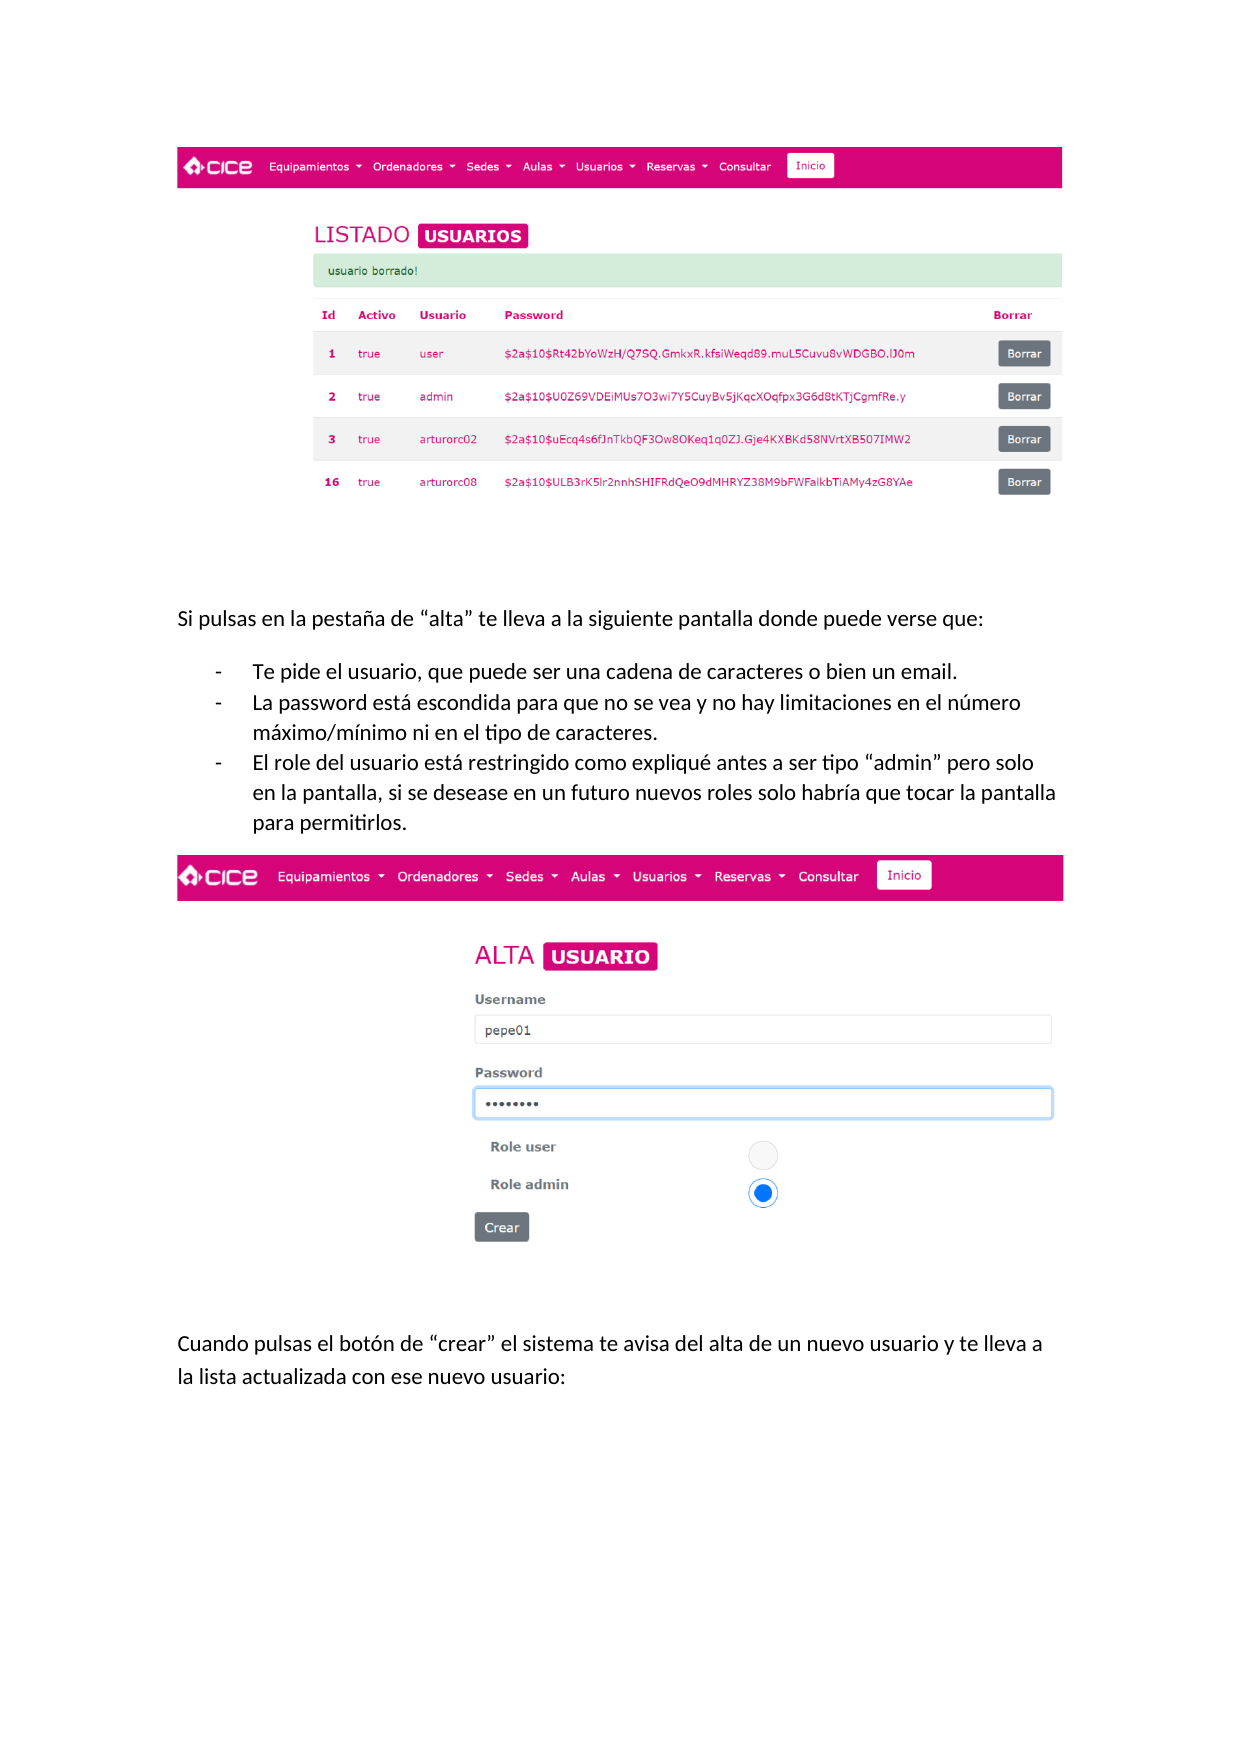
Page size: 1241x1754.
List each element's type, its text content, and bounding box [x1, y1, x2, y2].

picture [177, 855, 1064, 1252]
text Cuando pulsas el botón de “crear” el sistema te avisa del alta de un nuevo usuario y te lleva a la lista actualizada con ese nuevo usuario: [177, 1329, 1063, 1390]
list Te pide el usuario, que puede ser una cadena de caracteres o bien un email. [215, 657, 1063, 685]
picture [177, 147, 1063, 527]
text Si pulsas en la pestaña de “alta” te lleva a la siguiente pantalla donde puede verse que: [177, 604, 1063, 632]
list La password está escondida para que no se vea y no hay limitaciones en el número máximo/mínimo ni en el tipo de caracteres. [215, 688, 1063, 746]
list El role del usuario está restringido como expliqué antes a ser tipo “admin” pero solo en la pantalla, si se desease en un futuro nuevos roles solo habría que tocar la pantalla para permitirlos. [215, 748, 1063, 836]
